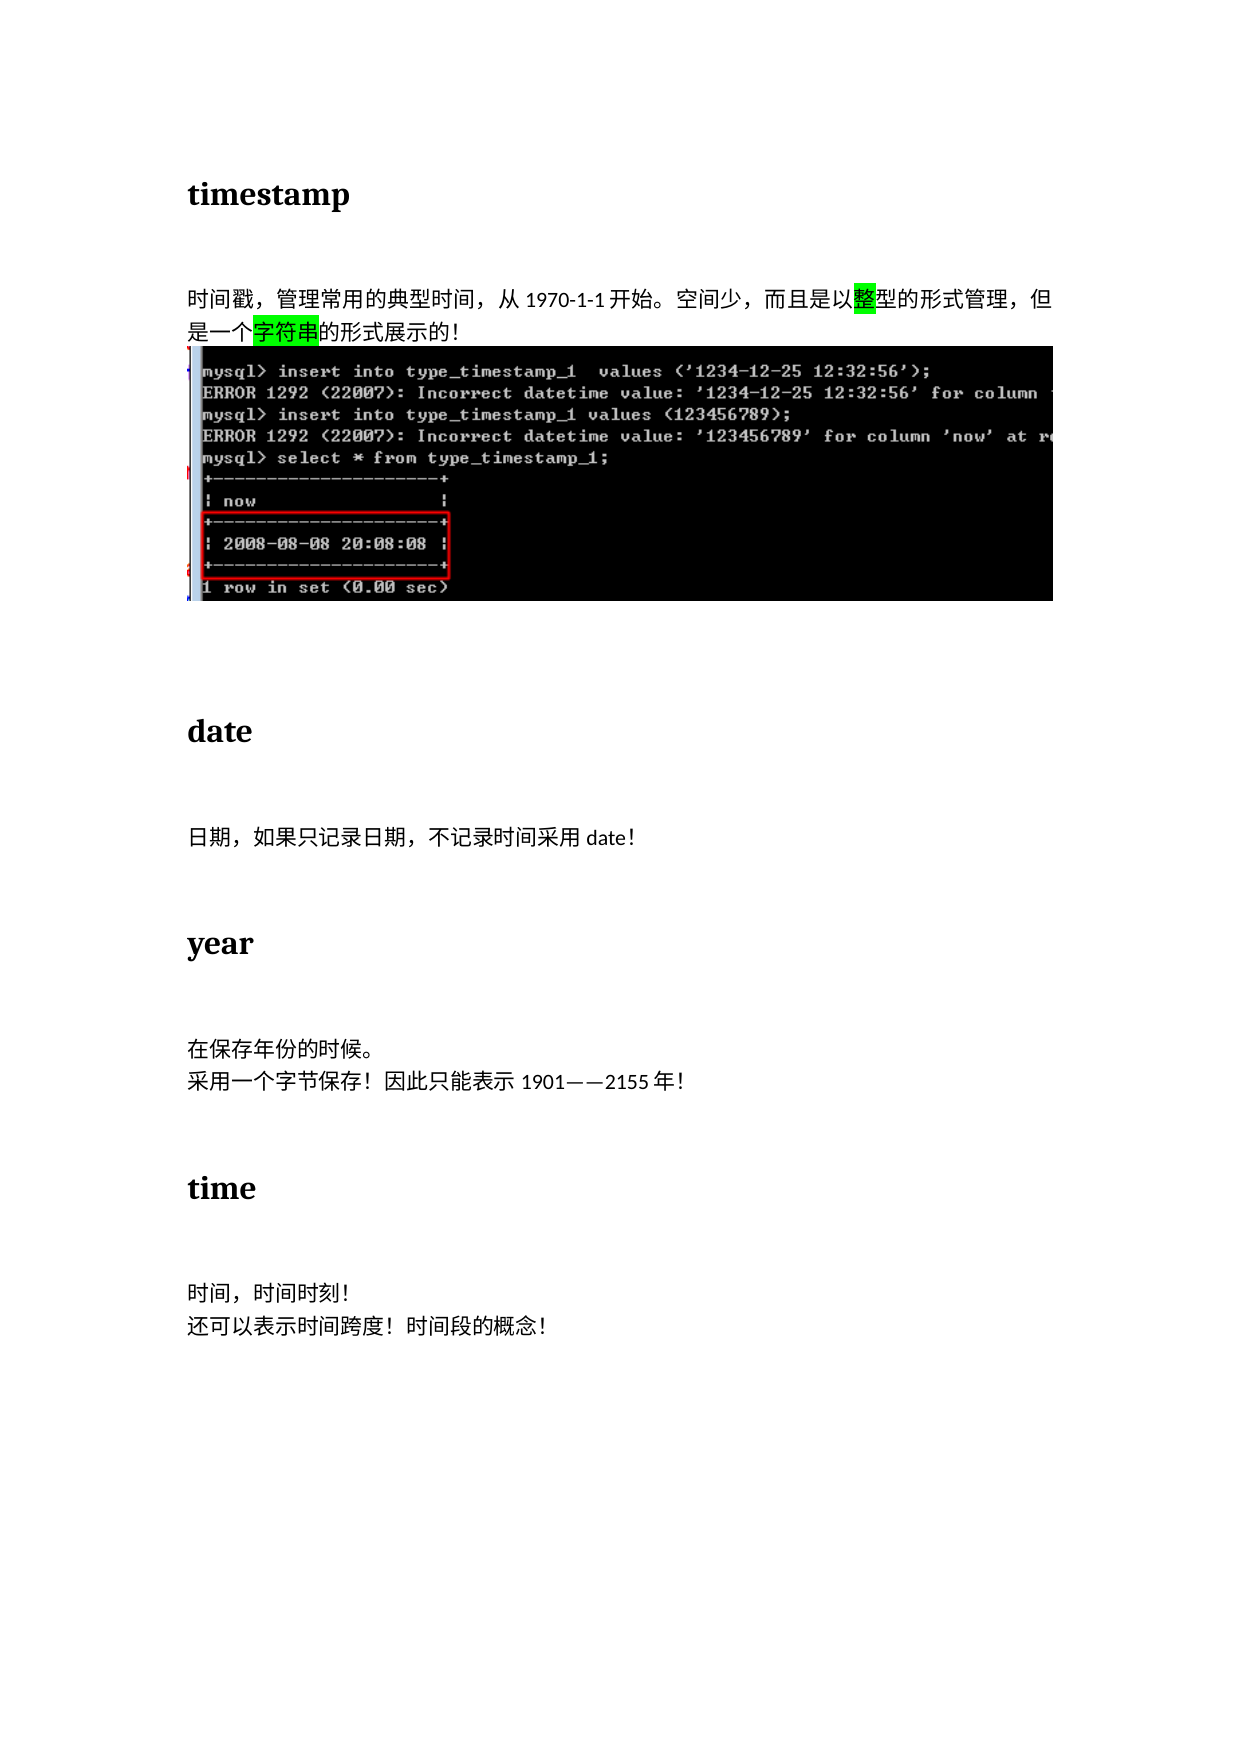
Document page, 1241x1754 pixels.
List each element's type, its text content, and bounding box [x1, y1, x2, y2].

subtitle date [187, 699, 1053, 764]
subtitle year [187, 911, 1053, 976]
picture [187, 346, 1053, 601]
text 时间戳，管理常用的典型时间，从1970-1-1开始。空间少，而且是以整型的形式管理，但是一个字符串的形式展示的！ [187, 282, 1053, 346]
text 时间，时间时刻！ [187, 1276, 1053, 1308]
text 采用一个字节保存！因此只能表示 1901——2155年！ [187, 1064, 1053, 1096]
subtitle timestamp [187, 162, 1053, 227]
text 在保存年份的时候。 [187, 1031, 1053, 1064]
text 还可以表示时间跨度！时间段的概念！ [187, 1308, 1053, 1341]
subtitle time [187, 1156, 1053, 1221]
text 日期，如果只记录日期，不记录时间采用 date！ [187, 819, 1053, 852]
